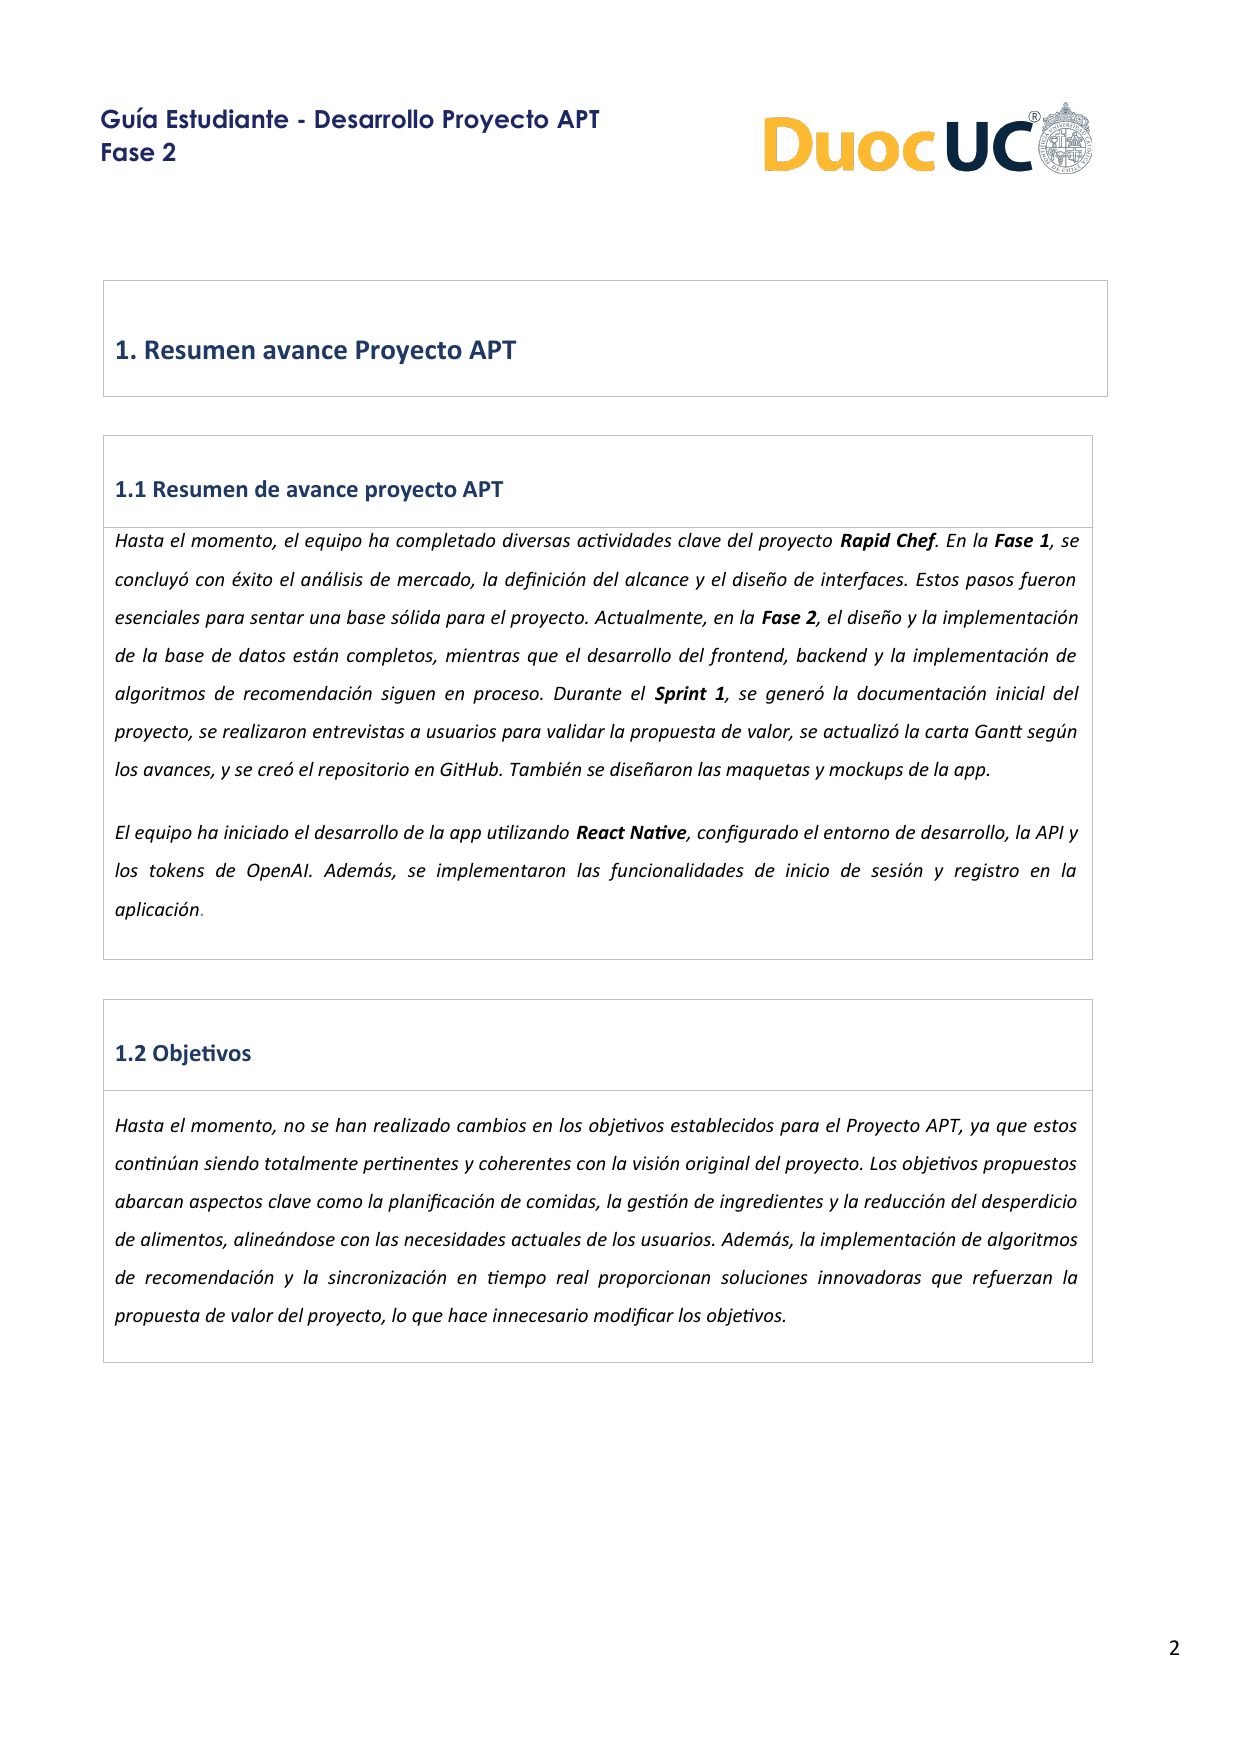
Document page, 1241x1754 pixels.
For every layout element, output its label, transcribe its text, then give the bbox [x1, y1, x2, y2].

picture [764, 102, 1093, 174]
table_cell Hasta el momento, el equipo ha completado diversas actividades clave del proyecto Rapid Chef. En la Fase 1, se concluyó con éxito el análisis de mercado, la definición del alcance y el diseño de interfaces. Estos pasos fueron esenciales para sentar una base sólida para el proyecto. Actualmente, en la Fase 2, el diseño y la implementación de la base de datos están completos, mientras que el desarrollo del frontend, backend y la implementación de algoritmos de recomendación siguen en proceso. Durante el Sprint 1, se generó la documentación inicial del proyecto, se realizaron entrevistas a usuarios para validar la propuesta de valor, se actualizó la carta Gantt según los avances, y se creó el repositorio en GitHub. También se diseñaron las maquetas y mockups de la app. El equipo ha iniciado el desarrollo de la app utilizando React Native, configurado el entorno de desarrollo, la API y los tokens de OpenAI. Además, se implementaron las funcionalidades de inicio de sesión y registro en la aplicación. [104, 528, 1092, 959]
table_header 1.1 Resumen de avance proyecto APT [104, 436, 1092, 527]
table_header 1. Resumen avance Proyecto APT [104, 281, 1107, 396]
